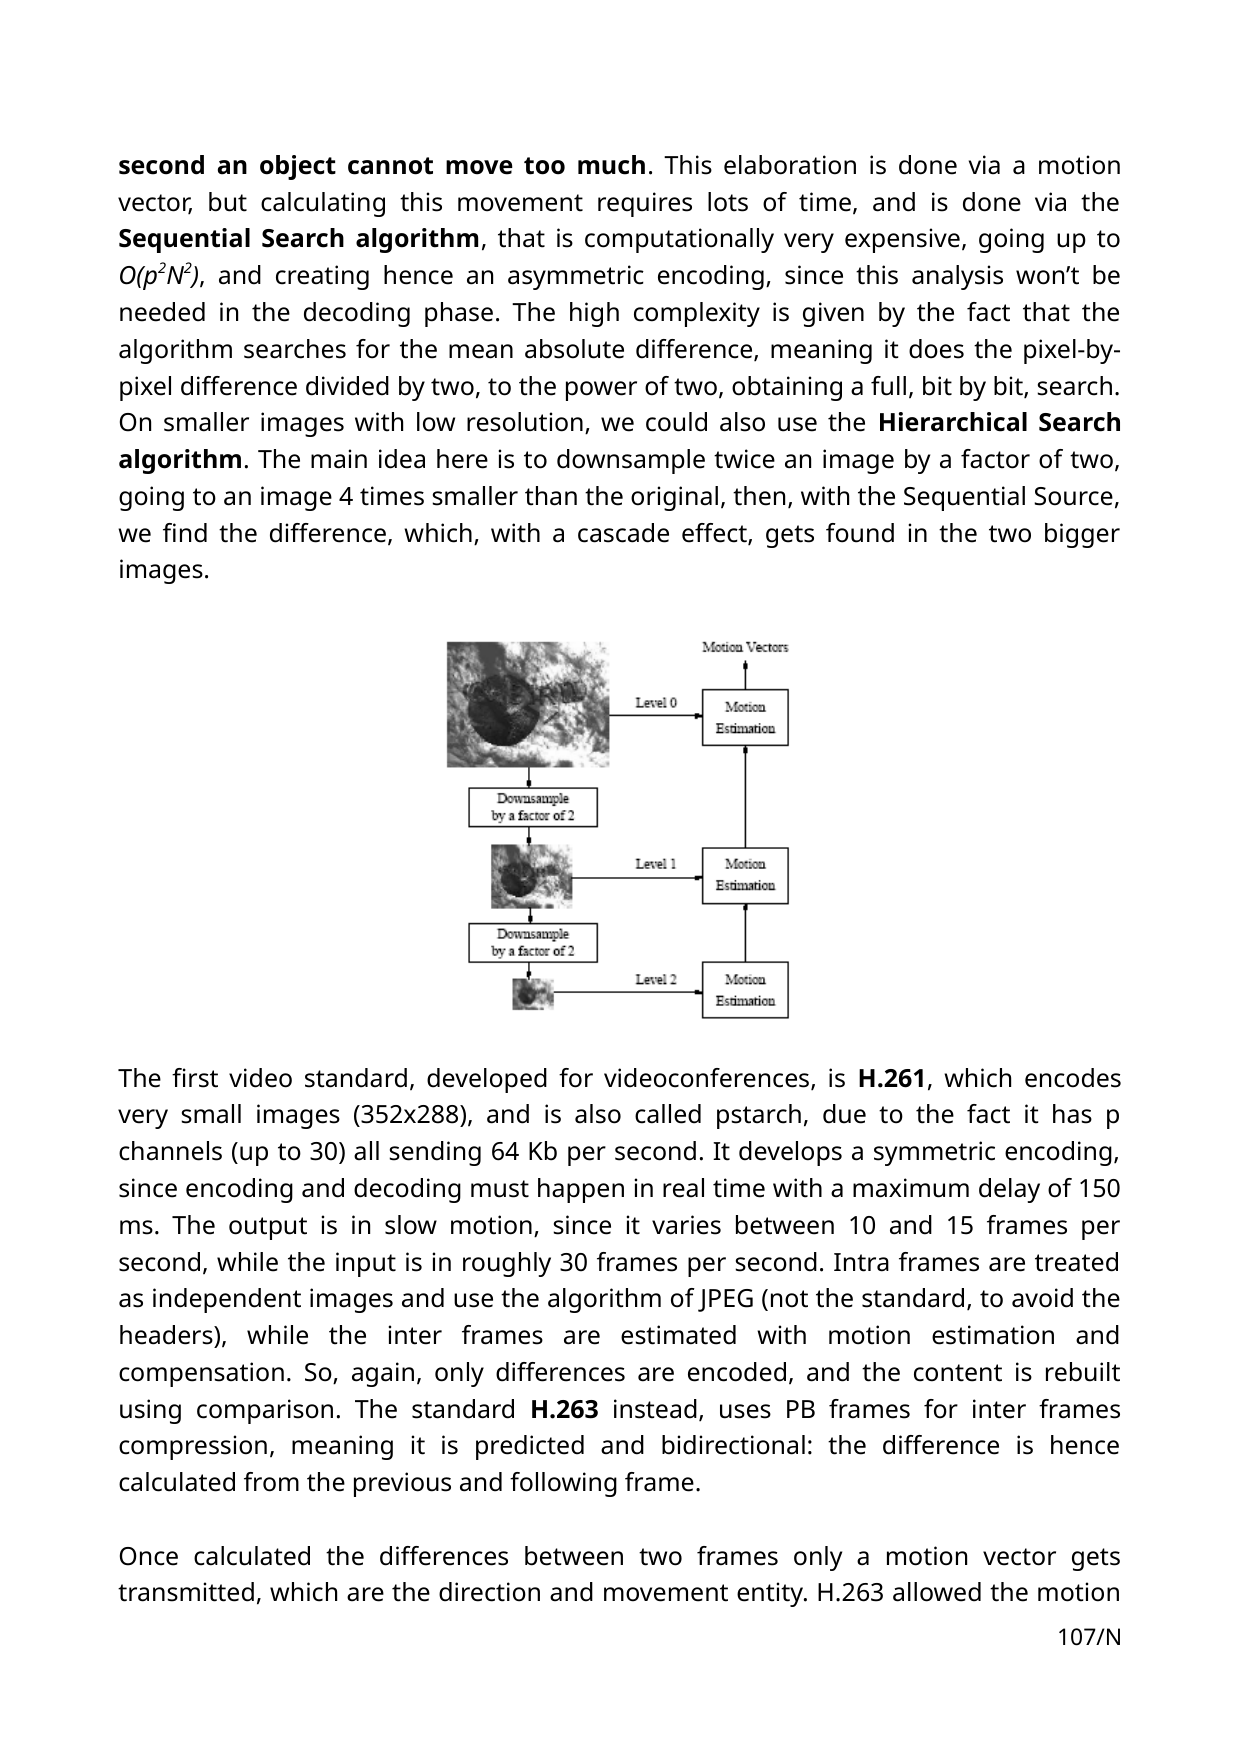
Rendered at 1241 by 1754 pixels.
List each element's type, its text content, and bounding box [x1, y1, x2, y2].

text The first video standard, developed for videoconferences, is H.261, which encodes very small images (352x288), and is also called pstarch, due to the fact it has p channels (up to 30) all sending 64 Kb per second. It develops a symmetric encoding, since encoding and decoding must happen in real time with a maximum delay of 150 ms. The output is in slow motion, since it varies between 10 and 15 frames per second, while the input is in roughly 30 frames per second. Intra frames are treated as independent images and use the algorithm of JPEG (not the standard, to avoid the headers), while the inter frames are estimated with motion estimation and compensation. So, again, only differences are encoded, and the content is rebuilt using comparison. The standard H.263 instead, uses PB frames for inter frames compression, meaning it is predicted and bidirectional: the difference is hence calculated from the previous and following frame. [118, 1060, 1122, 1499]
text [118, 148, 1122, 586]
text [118, 1538, 1122, 1609]
